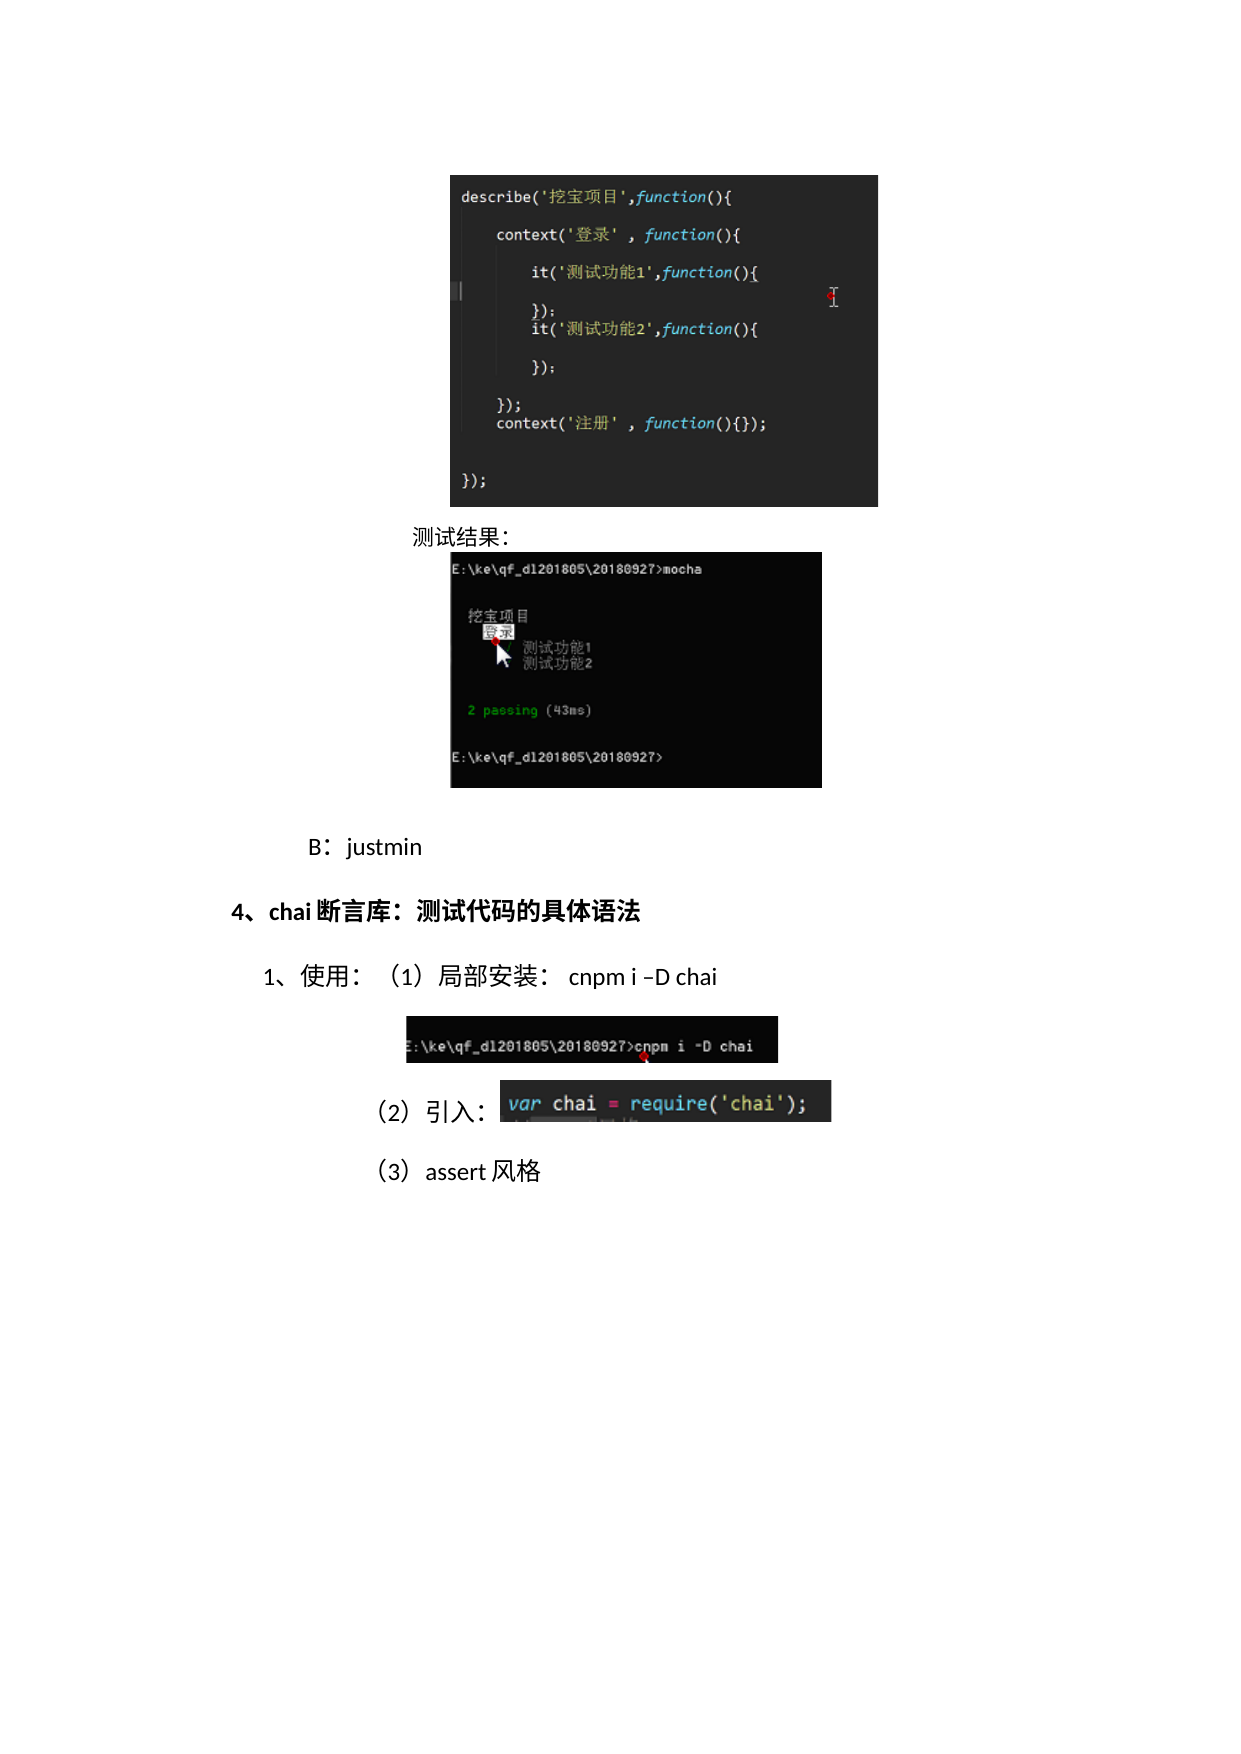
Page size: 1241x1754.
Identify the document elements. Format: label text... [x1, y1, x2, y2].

list B：justmin [308, 812, 1053, 877]
picture [406, 1016, 779, 1063]
picture [450, 552, 822, 788]
picture [450, 175, 879, 507]
text 4、chai断言库：测试代码的具体语法 [187, 877, 1053, 942]
list 1、使用：（1）局部安装： cnpm i –D chai [256, 942, 1053, 1007]
text （2）引入： [187, 1072, 1053, 1137]
text （3）assert风格 [225, 1137, 1053, 1202]
text 测试结果： [412, 519, 1053, 552]
picture [500, 1080, 832, 1122]
